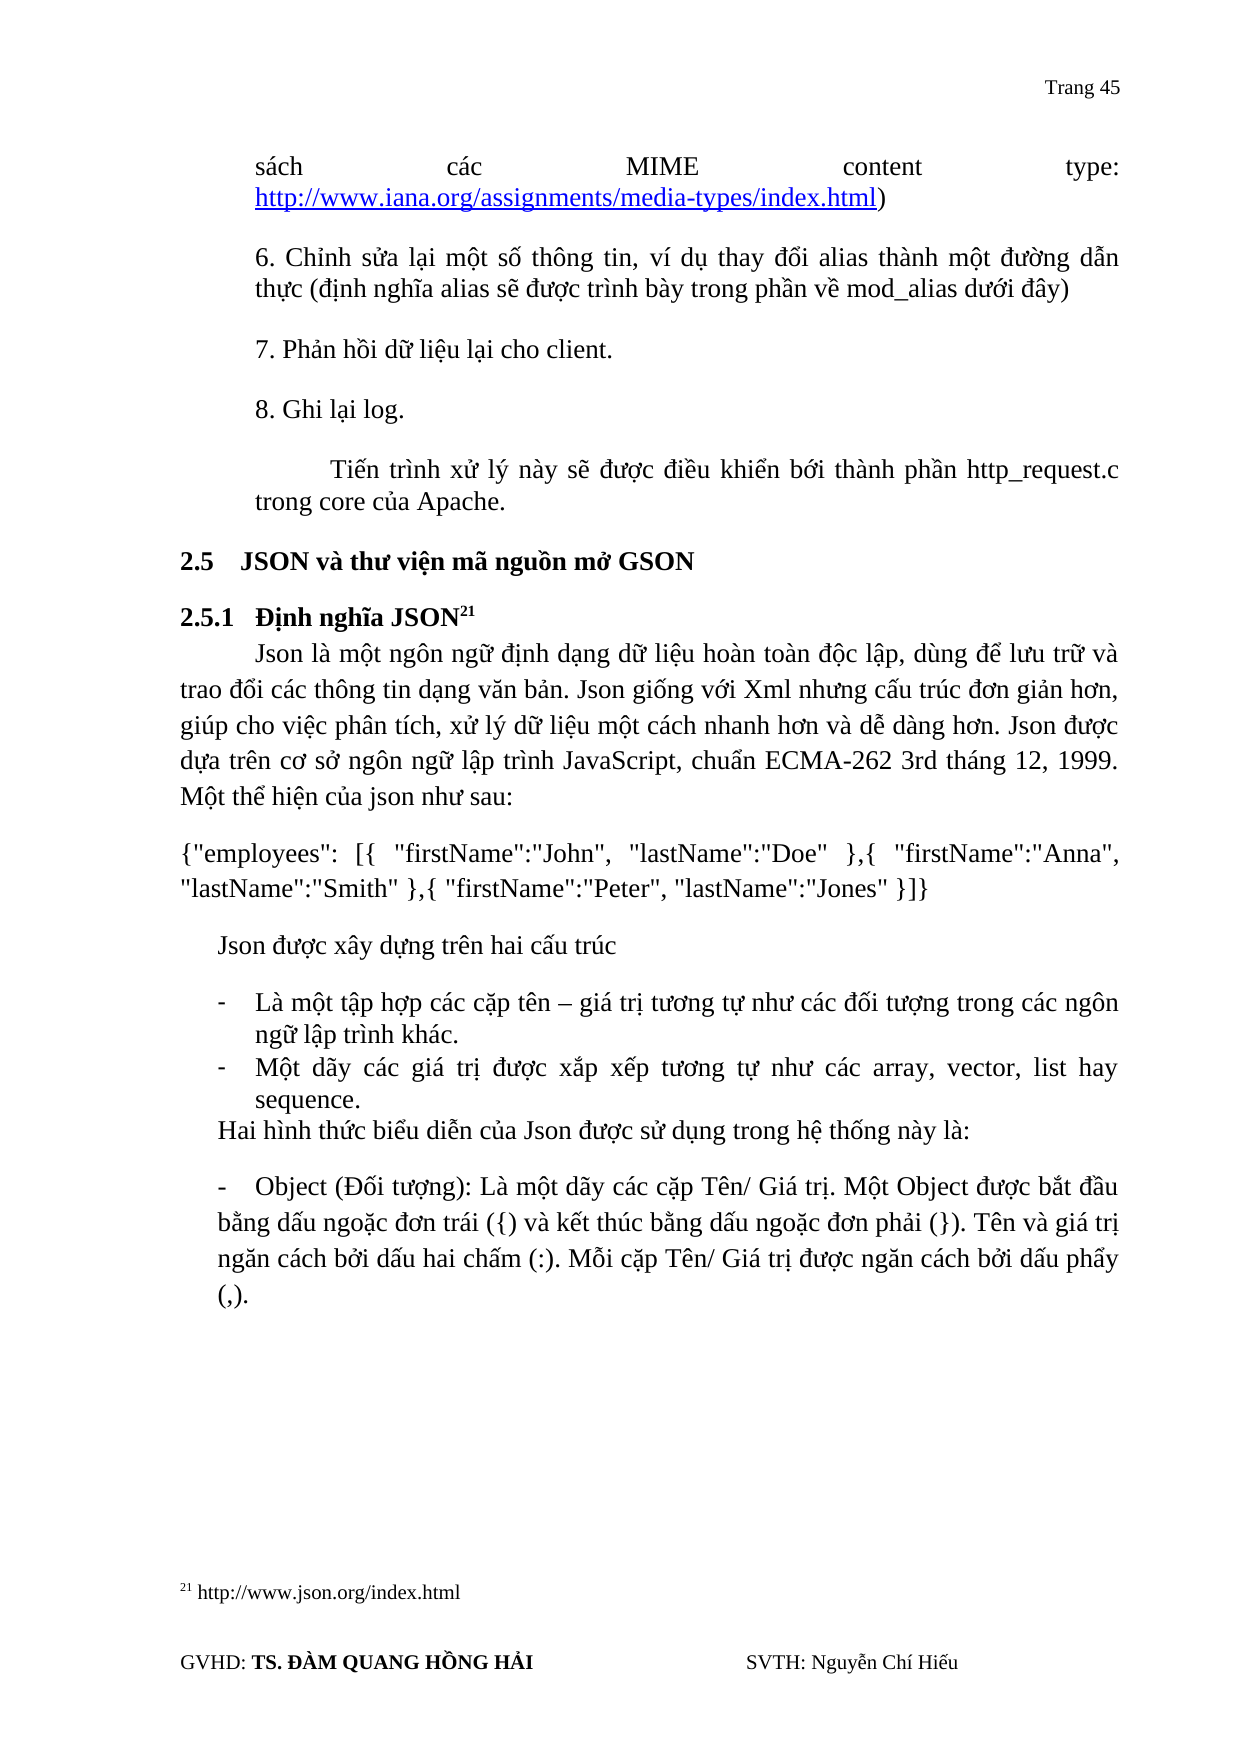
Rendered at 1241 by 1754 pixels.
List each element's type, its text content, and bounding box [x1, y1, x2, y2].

text Json là một ngôn ngữ định dạng dữ liệu hoàn toàn độc lập, dùng để lưu trữ và trao đổi các thông tin dạng văn bản. Json giống với Xml nhưng cấu trúc đơn giản hơn, giúp cho việc phân tích, xử lý dữ liệu một cách nhanh hơn và dễ dàng hơn. Json được dựa trên cơ sở ngôn ngữ lập trình JavaScript, chuẩn ECMA-262 3rd tháng 12, 1999. Một thể hiện của json như sau: [180, 637, 1120, 811]
text Tiến trình xử lý này sẽ được điều khiển bới thành phần http_request.c trong core của Apache. [255, 453, 1120, 516]
list Là một tập hợp các cặp tên – giá trị tương tự như các đối tượng trong các ngôn ngữ lập trình khác. [217, 986, 1120, 1050]
text Json được xây dựng trên hai cấu trúc [180, 929, 1120, 960]
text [255, 150, 1120, 212]
text Hai hình thức biểu diễn của Json được sử dụng trong hệ thống này là: [217, 1114, 1120, 1145]
list Một dãy các giá trị được xắp xếp tương tự như các array, vector, list hay sequence. [217, 1050, 1120, 1114]
text 7. Phản hồi dữ liệu lại cho client. [255, 333, 1120, 364]
subtitle JSON và thư viện mã nguồn mở GSON [180, 545, 1120, 576]
text - Object (Đối tượng): Là một dãy các cặp Tên/ Giá trị. Một Object được bắt đầu bằng dấu ngoặc đơn trái ({) và kết thúc bằng dấu ngoặc đơn phải (}). Tên và giá trị ngăn cách bởi dấu hai chấm (:). Mỗi cặp Tên/ Giá trị được ngăn cách bởi dấu phẩy (,). [217, 1171, 1120, 1309]
text 8. Ghi lại log. [255, 393, 1120, 424]
subtitle Định nghĩa JSON [180, 602, 1120, 633]
text 6. Chỉnh sửa lại một số thông tin, ví dụ thay đổi alias thành một đường dẫn thực (định nghĩa alias sẽ được trình bày trong phần về mod_alias dưới đây) [255, 241, 1120, 304]
text {"employees": [{ "firstName":"John", "lastName":"Doe" },{ "firstName":"Anna", "lastName":"Smith" },{ "firstName":"Peter", "lastName":"Jones" }]} [180, 837, 1120, 904]
